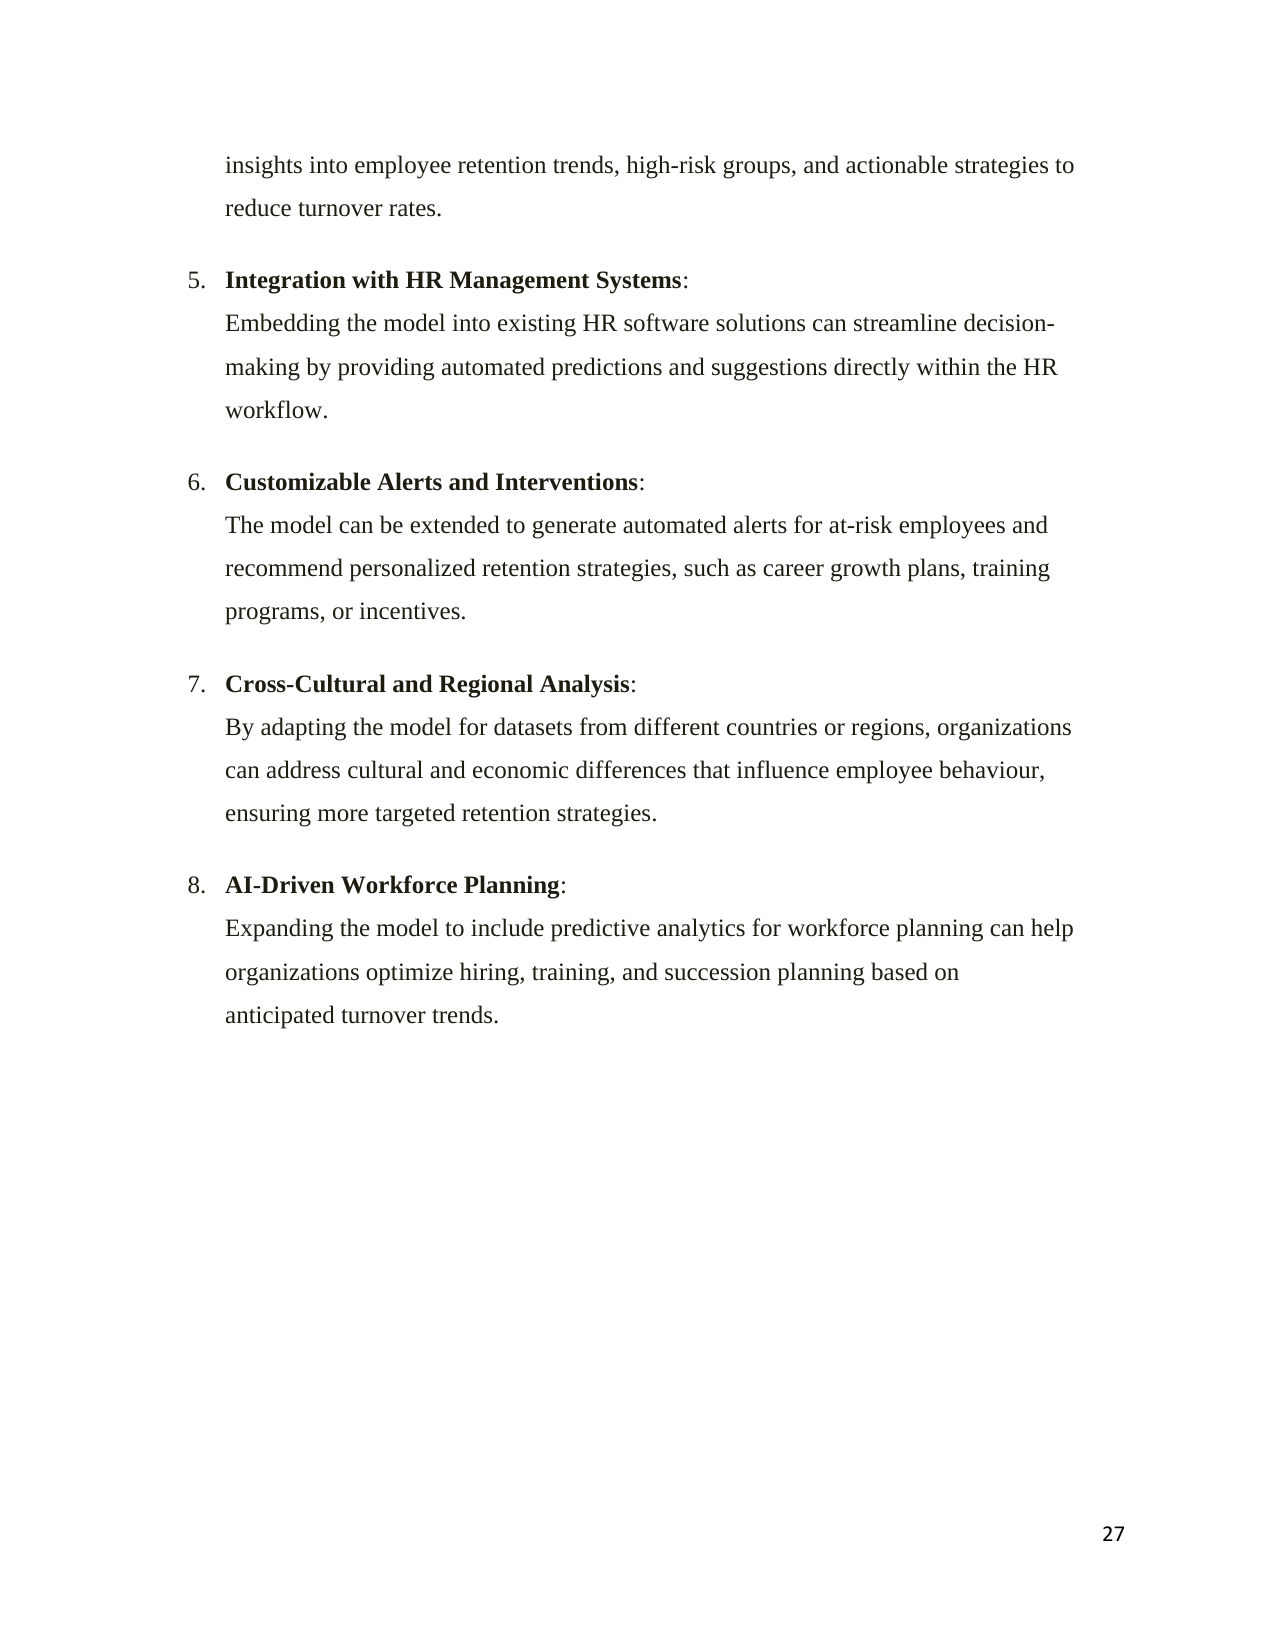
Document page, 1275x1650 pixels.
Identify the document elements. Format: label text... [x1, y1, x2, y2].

list Customizable Alerts and Interventions: The model can be extended to generate automated alerts for at-risk employees and recommend personalized retention strategies, such as career growth plans, training programs, or incentives. [187, 467, 1075, 625]
list Integration with HR Management Systems: Embedding the model into existing HR software solutions can streamline decision-making by providing automated predictions and suggestions directly within the HR workflow. [187, 265, 1075, 423]
list AI-Driven Workforce Planning: Expanding the model to include predictive analytics for workforce planning can help organizations optimize hiring, training, and succession planning based on anticipated turnover trends. [187, 870, 1075, 1028]
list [187, 150, 1075, 222]
list Cross-Cultural and Regional Analysis: By adapting the model for datasets from different countries or regions, organizations can address cultural and economic differences that influence employee behaviour, ensuring more targeted retention strategies. [187, 669, 1075, 827]
